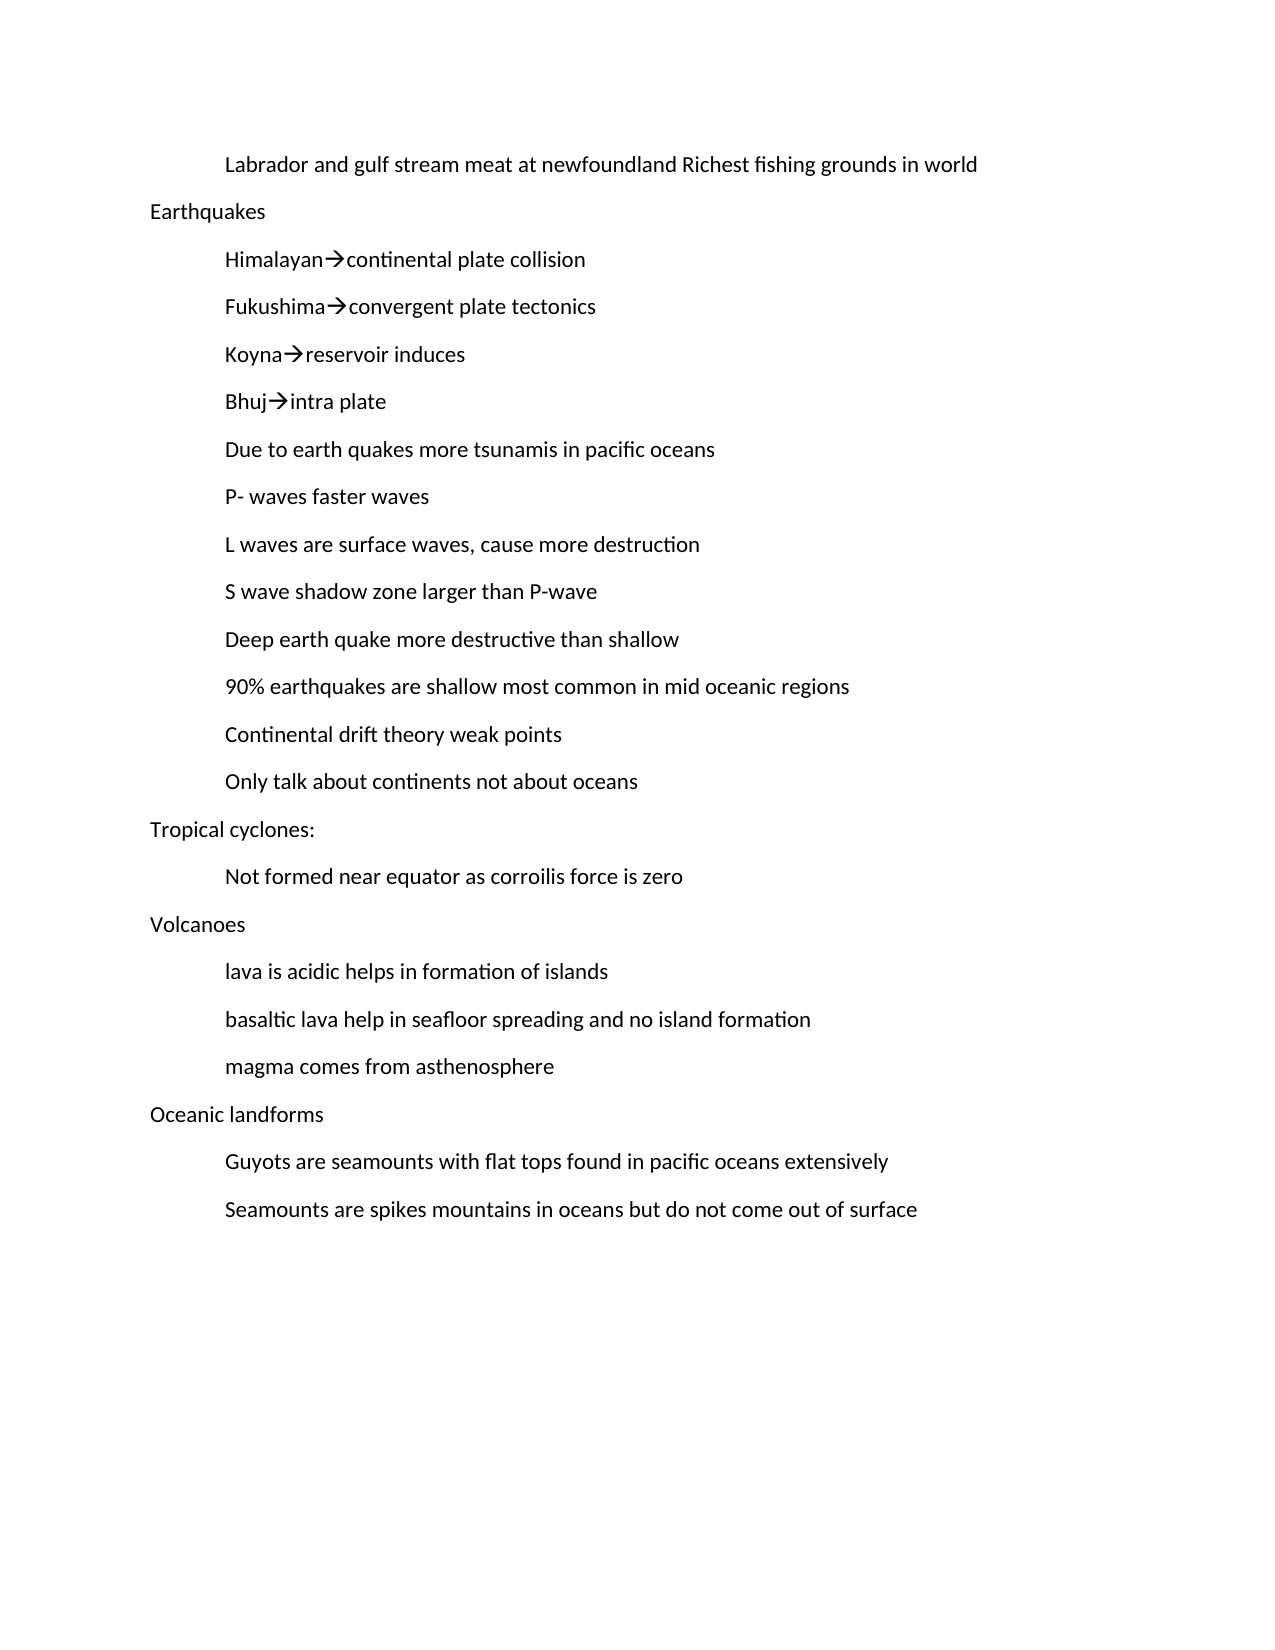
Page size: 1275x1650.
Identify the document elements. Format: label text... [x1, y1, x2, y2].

text Not formed near equator as corroilis force is zero [150, 862, 1125, 891]
text S wave shadow zone larger than P-wave [150, 577, 1125, 606]
text Oceanic landforms [150, 1100, 1125, 1128]
text magma comes from asthenosphere [150, 1052, 1125, 1081]
text P- waves faster waves [150, 482, 1125, 511]
text Due to earth quakes more tsunamis in pacific oceans [150, 435, 1125, 463]
text lava is acidic helps in formation of islands [150, 957, 1125, 986]
text Seamounts are spikes mountains in oceans but do not come out of surface [150, 1195, 1125, 1223]
text Fukushimaconvergent plate tectonics [150, 292, 1125, 321]
text Himalayancontinental plate collision [150, 245, 1125, 273]
text Volcanoes [150, 910, 1125, 938]
text Continental drift theory weak points [150, 720, 1125, 748]
text Only talk about continents not about oceans [150, 767, 1125, 796]
text 90% earthquakes are shallow most common in mid oceanic regions [150, 672, 1125, 701]
text Guyots are seamounts with flat tops found in pacific oceans extensively [150, 1147, 1125, 1176]
text basaltic lava help in seafloor spreading and no island formation [150, 1005, 1125, 1033]
text L waves are surface waves, cause more destruction [150, 530, 1125, 558]
text Labrador and gulf stream meat at newfoundland Richest fishing grounds in world [150, 150, 1125, 178]
text Koynareservoir induces [150, 340, 1125, 368]
text Earthquakes [150, 197, 1125, 226]
text Tropical cyclones: [150, 815, 1125, 843]
text Deep earth quake more destructive than shallow [150, 625, 1125, 653]
text Bhujintra plate [150, 387, 1125, 416]
